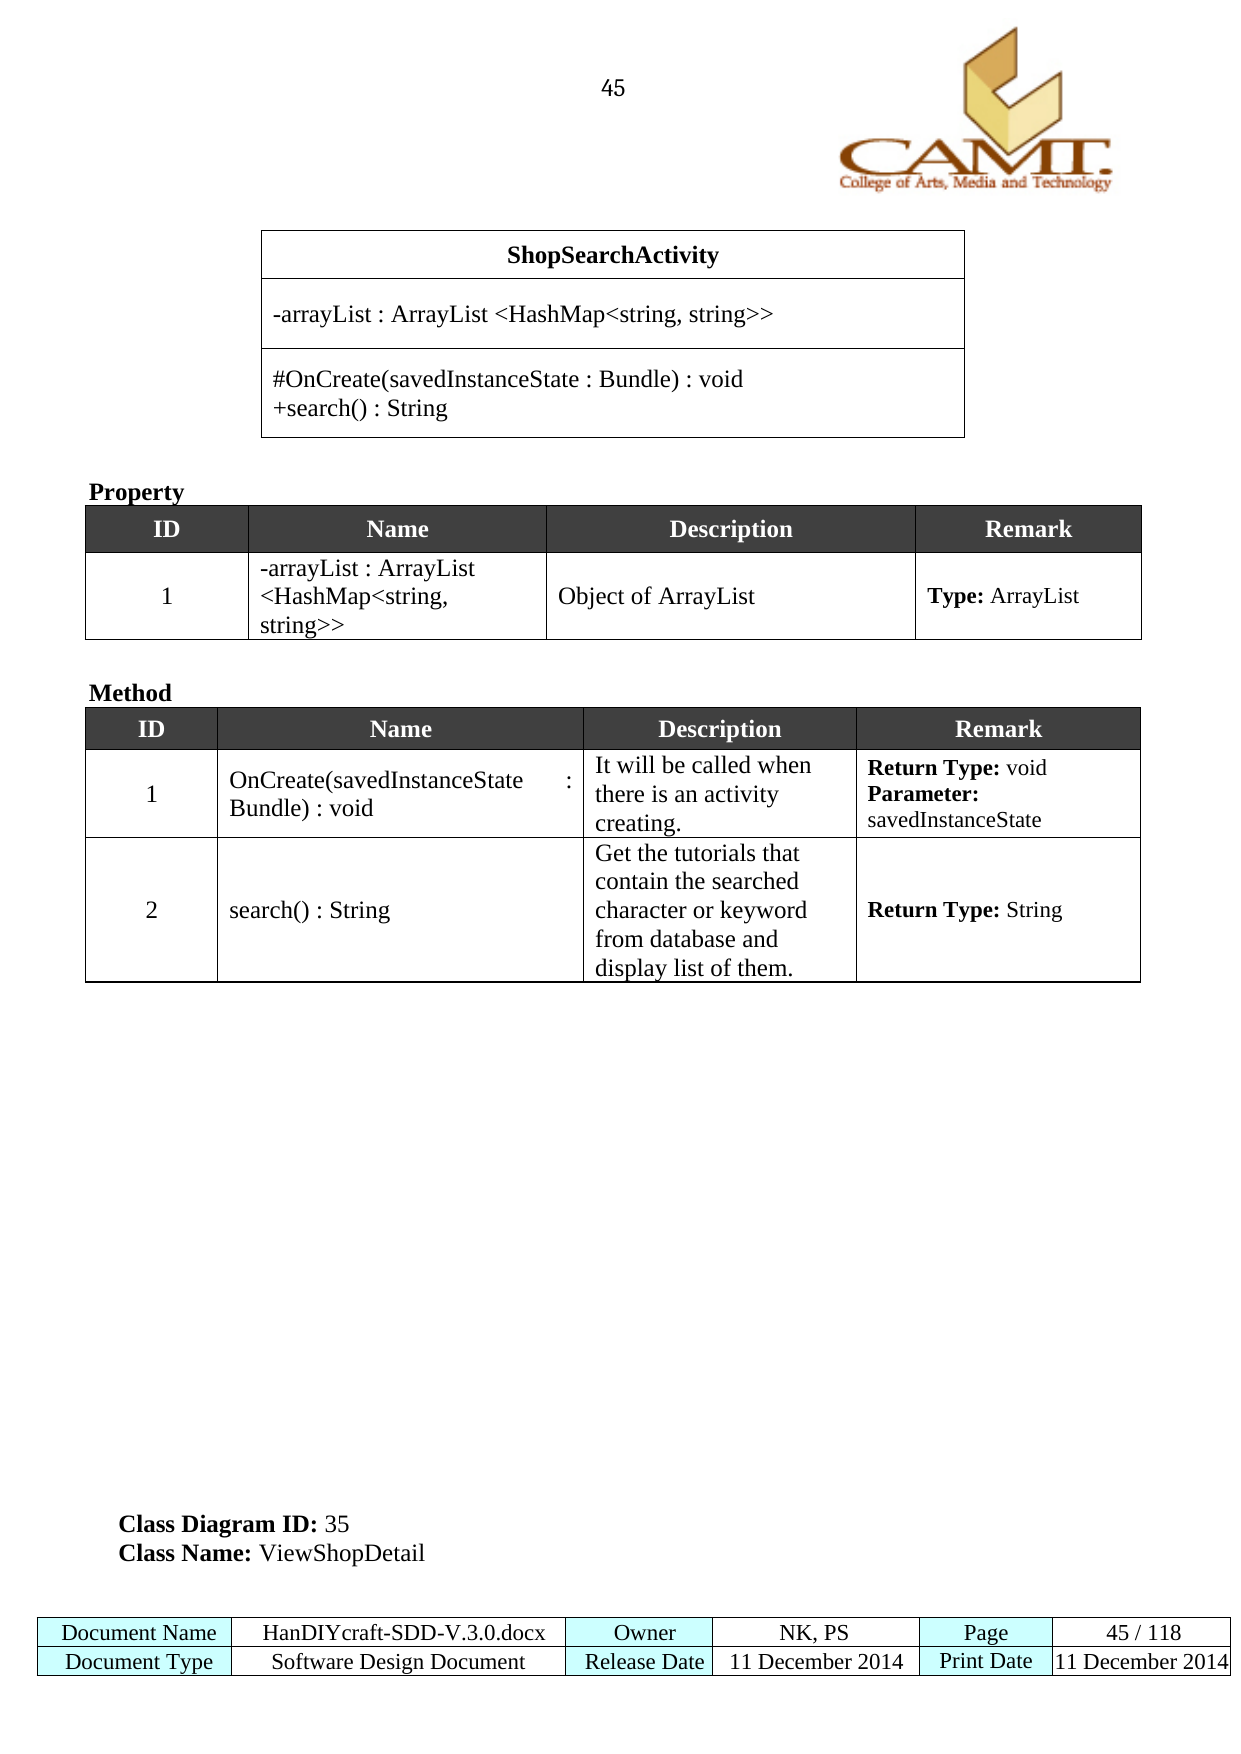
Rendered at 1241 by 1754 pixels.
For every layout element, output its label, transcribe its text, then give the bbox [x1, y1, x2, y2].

list Property [88, 477, 1108, 505]
table_cell Return Type: void Parameter: savedInstanceState [857, 750, 1140, 837]
table_cell 2 [86, 838, 217, 981]
table_cell Get the tutorials that contain the searched character or keyword from database and display list of them. [584, 838, 856, 981]
table_cell #OnCreate(savedInstanceState : Bundle) : void +search() : String [262, 349, 964, 437]
table_header Description [584, 708, 856, 749]
table_header ID [86, 708, 217, 749]
table_header ID [86, 506, 248, 552]
table_header Remark [916, 506, 1141, 552]
table_cell -arrayList : ArrayList <HashMap<string, string>> [262, 279, 964, 348]
text Class Diagram ID: 35 [118, 1509, 1108, 1538]
table_cell It will be called when there is an activity creating. [584, 750, 856, 837]
table_cell 1 [86, 750, 217, 837]
table_cell -arrayList : ArrayList <HashMap<string, string>> [249, 553, 546, 639]
picture [755, 18, 1221, 207]
table_header Remark [857, 708, 1140, 749]
table_header ShopSearchActivity [262, 231, 964, 278]
table_cell 1 [86, 553, 248, 639]
text Class Name: ViewShopDetail [118, 1538, 1108, 1567]
table_cell Type: ArrayList [916, 553, 1141, 639]
list Method [88, 678, 1108, 707]
table_header Name [249, 506, 546, 552]
table_cell Object of ArrayList [547, 553, 915, 639]
table_cell search() : String [218, 838, 583, 981]
table_cell OnCreate(savedInstanceState : Bundle) : void [218, 750, 583, 837]
table_header Description [547, 506, 915, 552]
table_header Name [218, 708, 583, 749]
table_cell Return Type: String [857, 838, 1140, 981]
